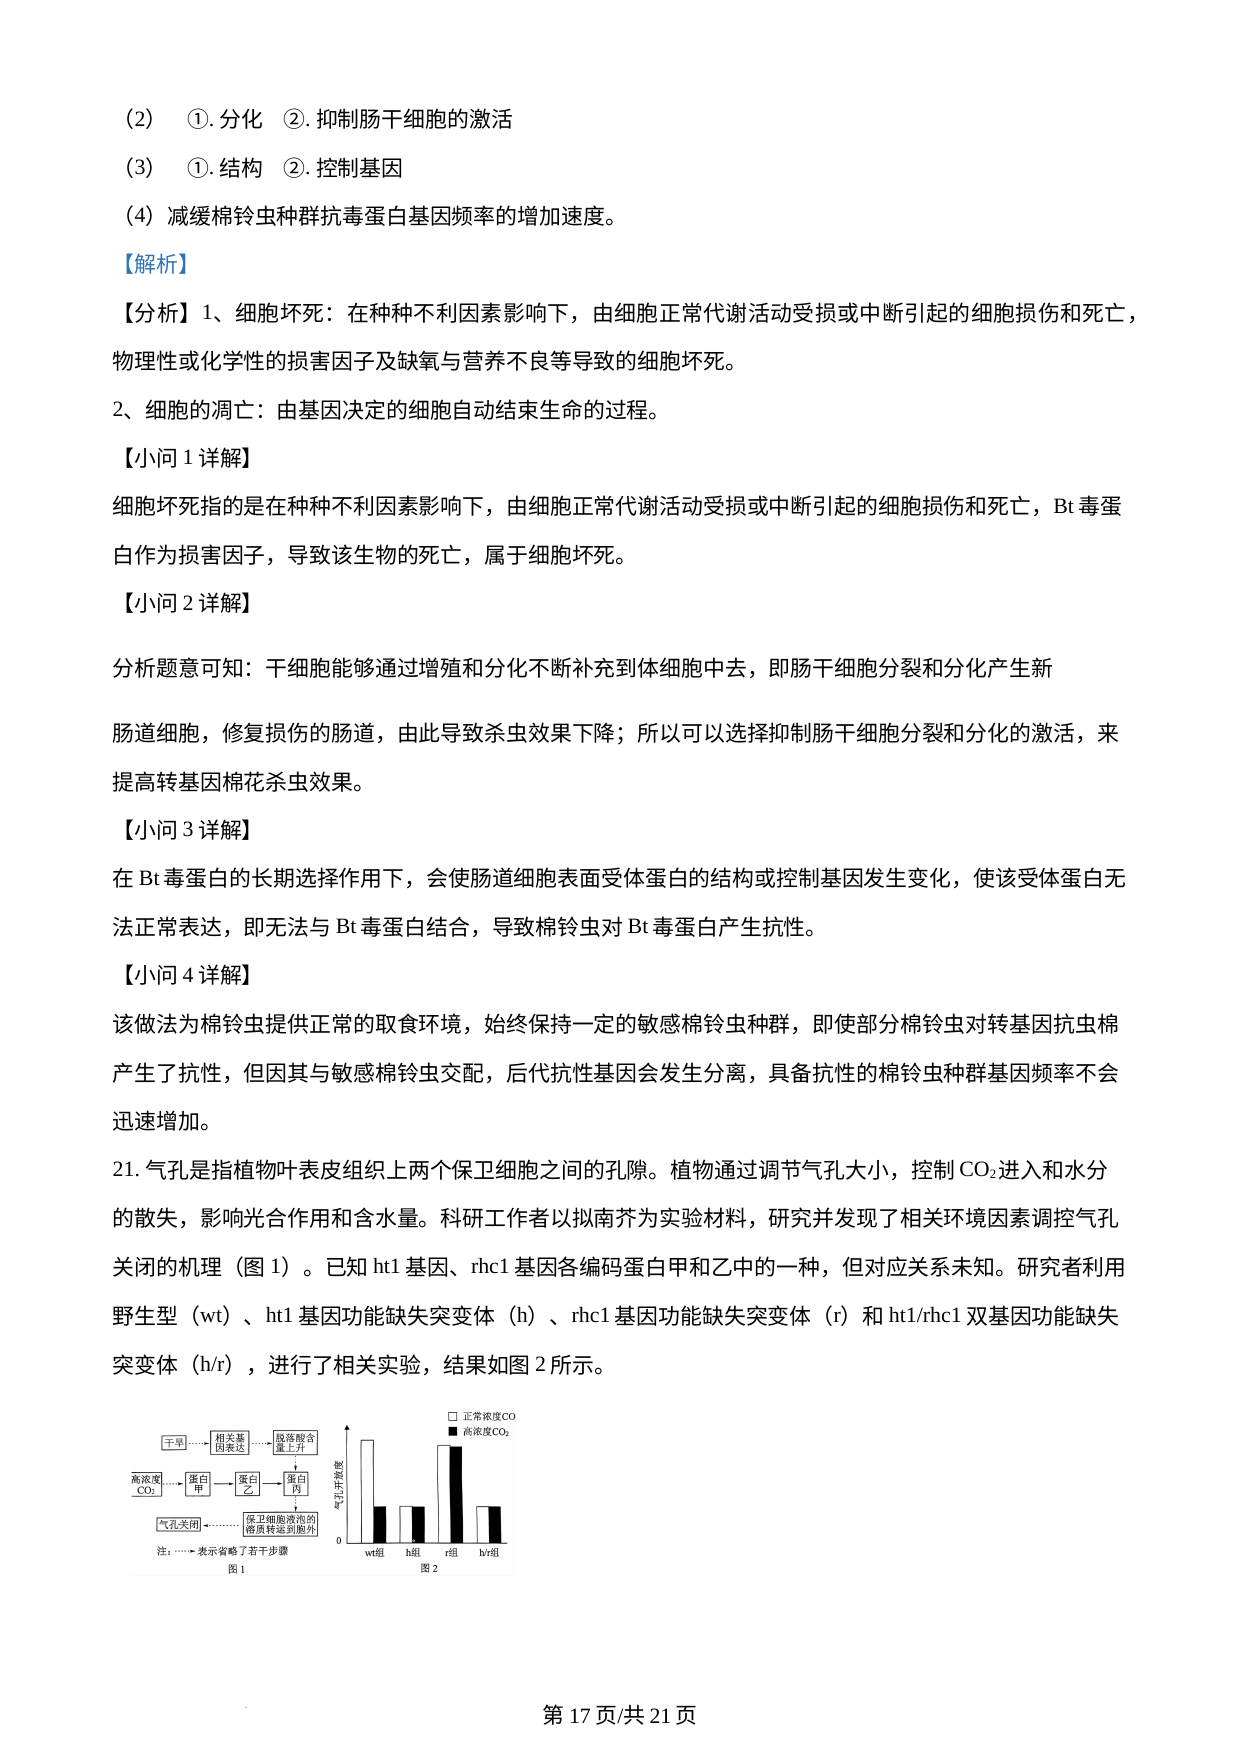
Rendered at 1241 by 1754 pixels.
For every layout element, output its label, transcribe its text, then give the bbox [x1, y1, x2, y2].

text 分析题意可知：干细胞能够通过增殖和分化不断补充到体细胞中去，即肠干细胞分裂和分化产生新肠道细胞，修复损伤的肠道，由此导致杀虫效果下降；所以可以选择抑制肠干细胞分裂和分化的激活，来提高转基因棉花杀虫效果。 [112, 634, 1128, 797]
text 细胞坏死指的是在种种不利因素影响下，由细胞正常代谢活动受损或中断引起的细胞损伤和死亡，Bt毒蛋白作为损害因子，导致该生物的死亡，属于细胞坏死。 [112, 489, 1128, 570]
text 【小问3详解】 [112, 813, 1128, 845]
text （3） ①. 结构 ②. 控制基因 [112, 150, 1128, 183]
text 【解析】 [112, 247, 1128, 279]
text 【小问4详解】 [112, 958, 1128, 991]
picture [131, 1411, 516, 1576]
text 21. 气孔是指植物叶表皮组织上两个保卫细胞之间的孔隙。植物通过调节气孔大小，控制CO2进入和水分的散失，影响光合作用和含水量。科研工作者以拟南芥为实验材料，研究并发现了相关环境因素调控气孔关闭的机理（图1）。已知ht1基因、rhc1基因各编码蛋白甲和乙中的一种，但对应关系未知。研究者利用野生型（wt）、ht1基因功能缺失突变体（h）、rhc1基因功能缺失突变体（r）和ht1/rhc1双基因功能缺失突变体（h/r），进行了相关实验，结果如图2所示。 [112, 1152, 1128, 1380]
text 【小问1详解】 [112, 441, 1128, 473]
text 2、细胞的凋亡：由基因决定的细胞自动结束生命的过程。 [112, 392, 1128, 425]
text 该做法为棉铃虫提供正常的取食环境，始终保持一定的敏感棉铃虫种群，即使部分棉铃虫对转基因抗虫棉产生了抗性，但因其与敏感棉铃虫交配，后代抗性基因会发生分离，具备抗性的棉铃虫种群基因频率不会迅速增加。 [112, 1006, 1128, 1136]
text 【分析】1、细胞坏死：在种种不利因素影响下，由细胞正常代谢活动受损或中断引起的细胞损伤和死亡，物理性或化学性的损害因子及缺氧与营养不良等导致的细胞坏死。 [112, 295, 1128, 376]
text 【小问2详解】 [112, 586, 1128, 618]
text （2） ①. 分化 ②. 抑制肠干细胞的激活 [112, 102, 1128, 134]
text 在Bt毒蛋白的长期选择作用下，会使肠道细胞表面受体蛋白的结构或控制基因发生变化，使该受体蛋白无法正常表达，即无法与Bt毒蛋白结合，导致棉铃虫对Bt毒蛋白产生抗性。 [112, 861, 1128, 942]
text （4）减缓棉铃虫种群抗毒蛋白基因频率的增加速度。 [112, 198, 1128, 231]
